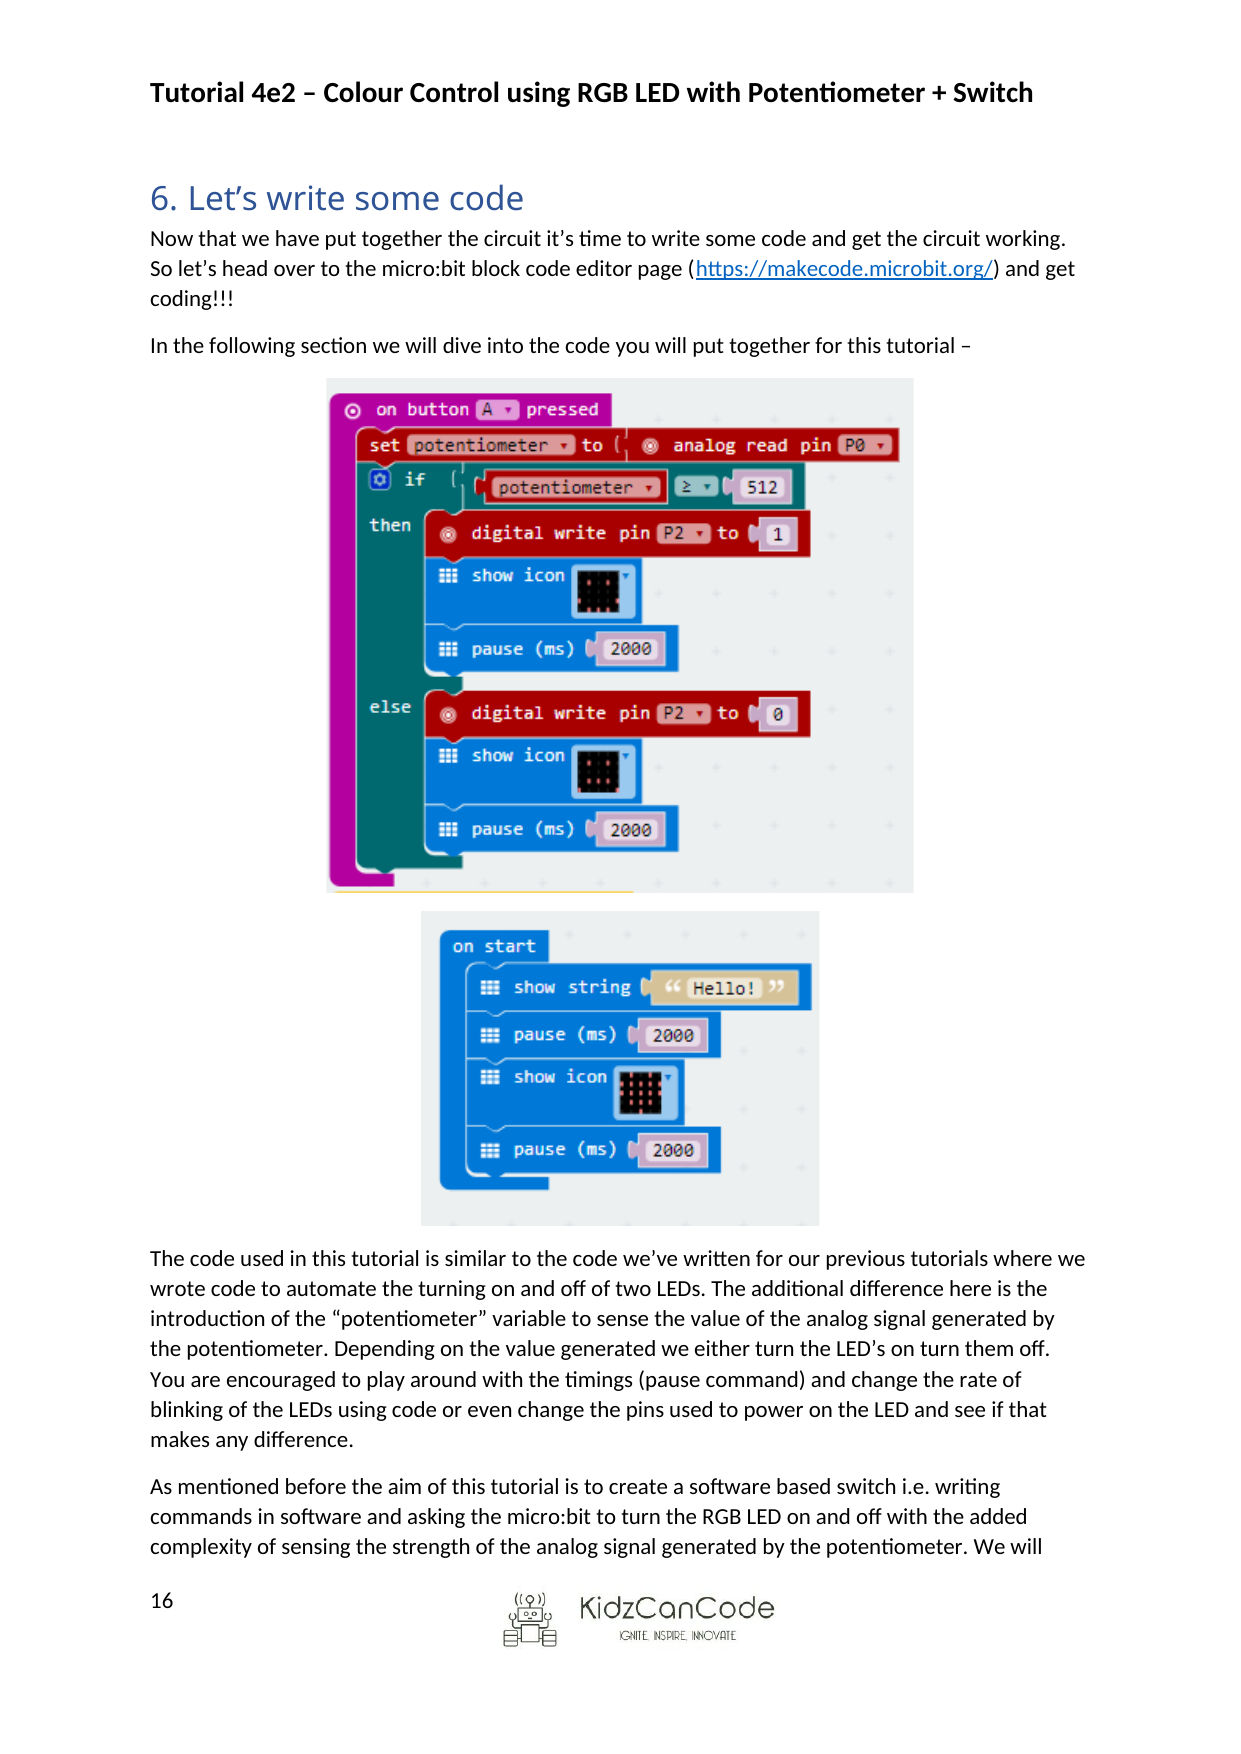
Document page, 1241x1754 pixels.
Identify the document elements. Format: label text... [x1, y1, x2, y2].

text The code used in this tutorial is similar to the code we’ve written for our previous tutorials where we wrote code to automate the turning on and off of two LEDs. The additional difference here is the introduction of the “potentiometer” variable to sense the value of the analog signal generated by the potentiometer. Depending on the value generated we either turn the LED’s on turn them off. You are encouraged to play around with the timings (pause command) and change the rate of blinking of the LEDs using code or even change the pins used to power on the LED and see if that makes any difference. [150, 1244, 1090, 1453]
text In the following section we will dive into the code you will put together for this tutorial – [150, 331, 1090, 359]
picture [326, 378, 914, 893]
picture [497, 1586, 781, 1653]
subtitle Let’s write some code [150, 175, 1090, 220]
picture [421, 911, 820, 1226]
text Now that we have put together the circuit it’s time to write some code and get the circuit working. So let’s head over to the micro:bit block code editor page (https://makecode.microbit.org/) and get coding!!! [150, 224, 1090, 312]
